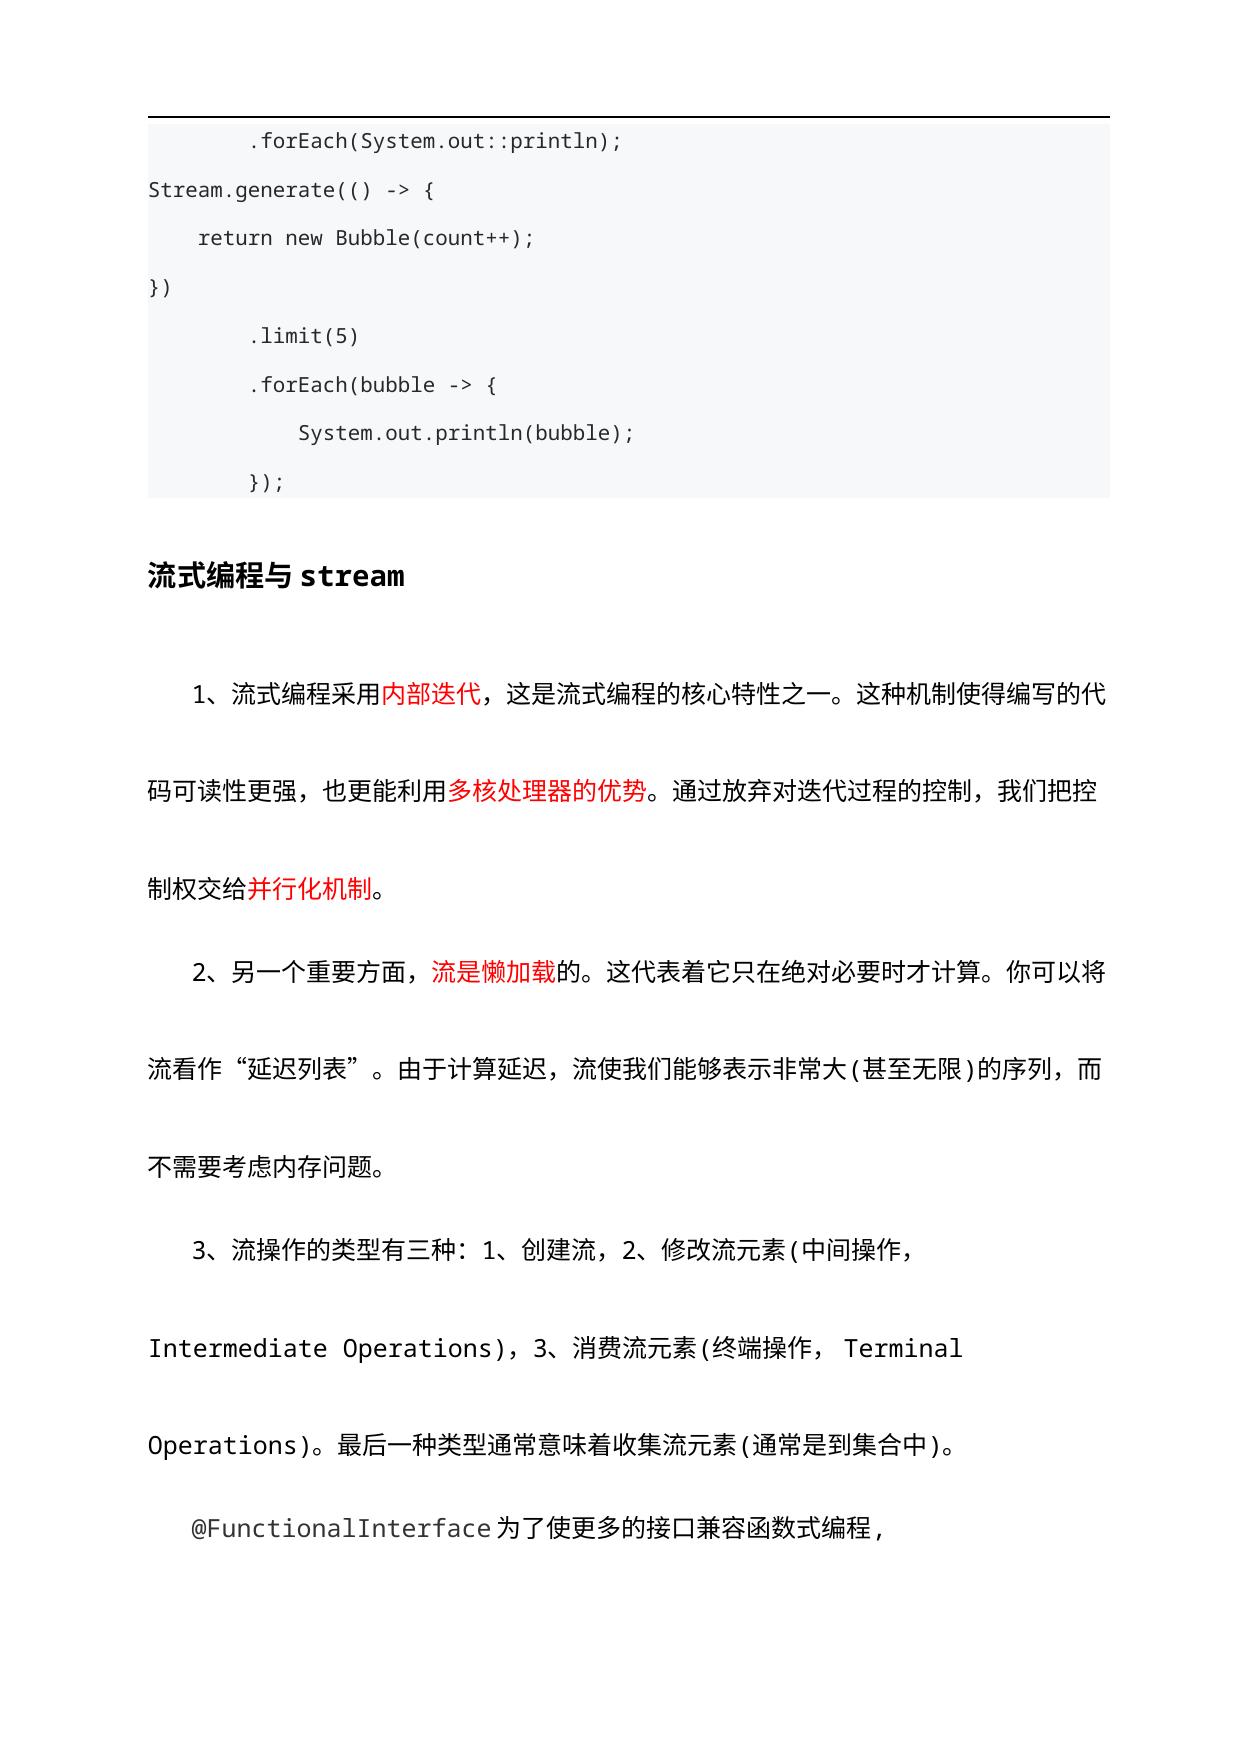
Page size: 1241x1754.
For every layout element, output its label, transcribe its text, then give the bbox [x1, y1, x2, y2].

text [148, 124, 1110, 498]
text @FunctionalInterface为了使更多的接口兼容函数式编程, [148, 1494, 1110, 1559]
subtitle 流式编程与stream [148, 541, 1110, 606]
text 2、另一个重要方面，流是懒加载的。这代表着它只在绝对必要时才计算。你可以将流看作“延迟列表”。由于计算延迟，流使我们能够表示非常大(甚至无限)的序列，而不需要考虑内存问题。 [148, 938, 1110, 1198]
text 3、流操作的类型有三种：1、创建流，2、修改流元素(中间操作， Intermediate Operations)，3、消费流元素(终端操作， Terminal Operations)。最后一种类型通常意味着收集流元素(通常是到集合中)。 [148, 1216, 1110, 1476]
text 1、流式编程采用内部迭代，这是流式编程的核心特性之一。这种机制使得编写的代码可读性更强，也更能利用多核处理器的优势。通过放弃对迭代过程的控制，我们把控制权交给并行化机制。 [148, 660, 1110, 920]
